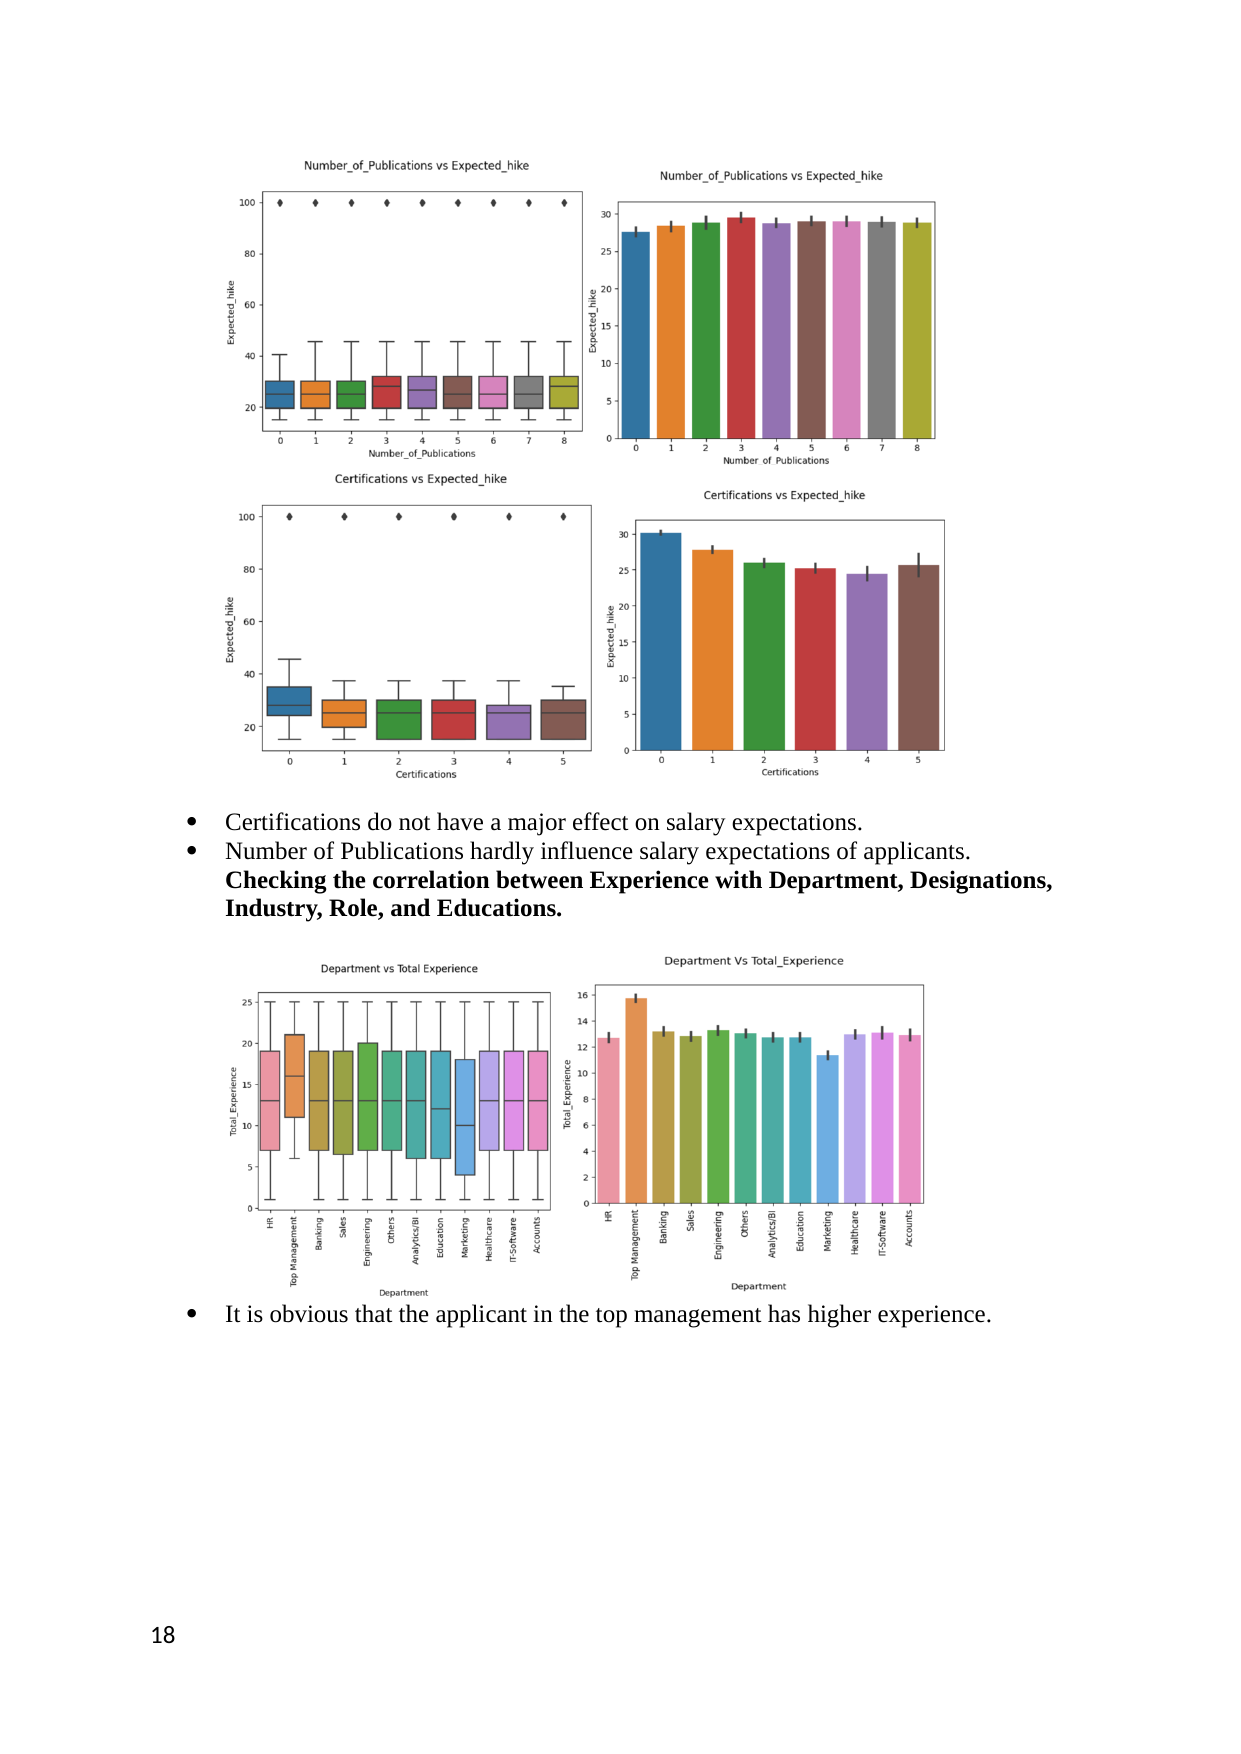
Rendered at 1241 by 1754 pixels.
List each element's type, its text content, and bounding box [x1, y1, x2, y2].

picture [225, 150, 951, 779]
list It is obvious that the applicant in the top management has higher experience. [187, 1299, 1090, 1328]
list Checking the correlation between Experience with Department, Designations, Industry, Role, and Educations. [225, 865, 1090, 922]
list Certifications do not have a major effect on salary expectations. [187, 807, 1090, 836]
picture [225, 951, 935, 1300]
list Number of Publications hardly influence salary expectations of applicants. [187, 836, 1090, 865]
